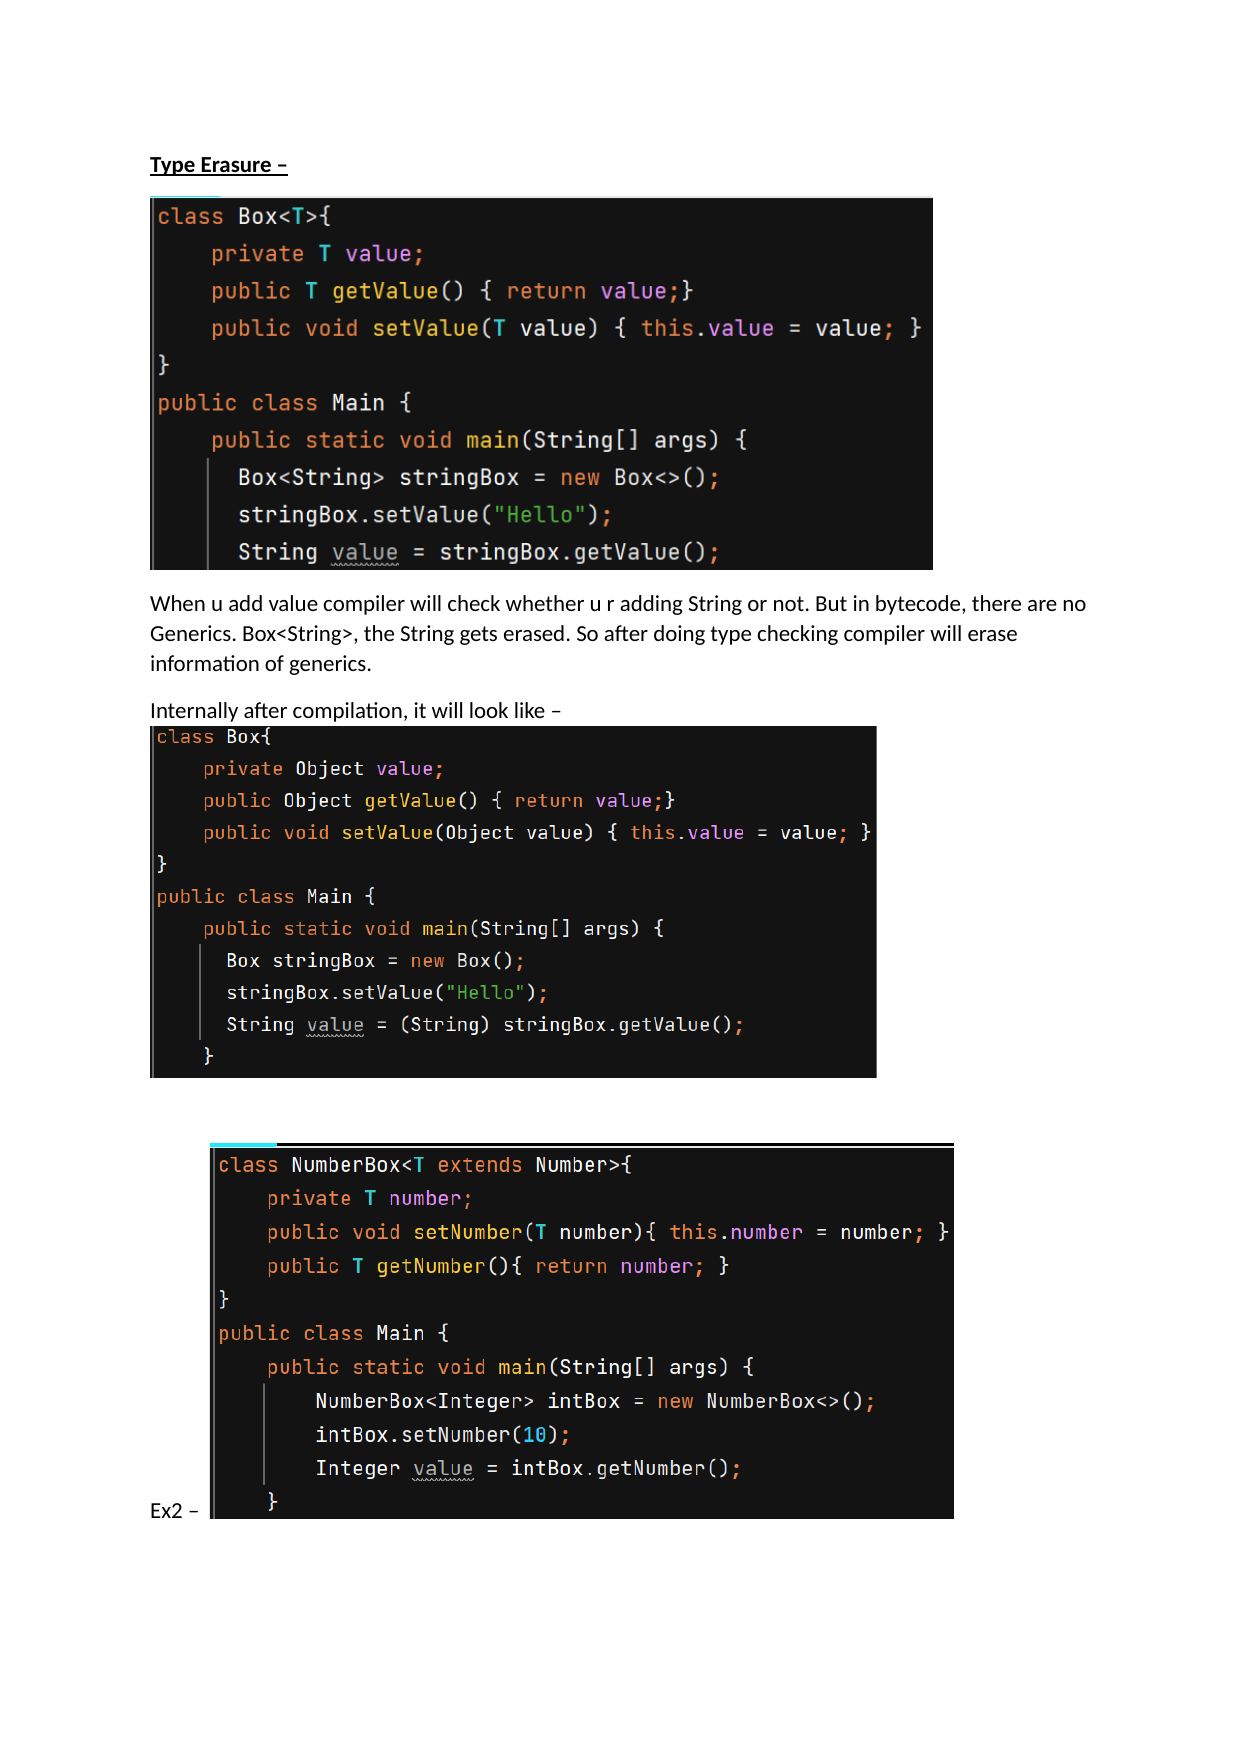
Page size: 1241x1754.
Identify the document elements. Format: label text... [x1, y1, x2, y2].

text When u add value compiler will check whether u r adding String or not. But in bytecode, there are no Generics. Box<String>, the String gets erased. So after doing type checking compiler will erase information of generics. [150, 589, 1090, 677]
picture [150, 726, 877, 1078]
picture [150, 196, 933, 570]
picture [209, 1143, 954, 1519]
text Type Erasure – [150, 150, 1090, 178]
